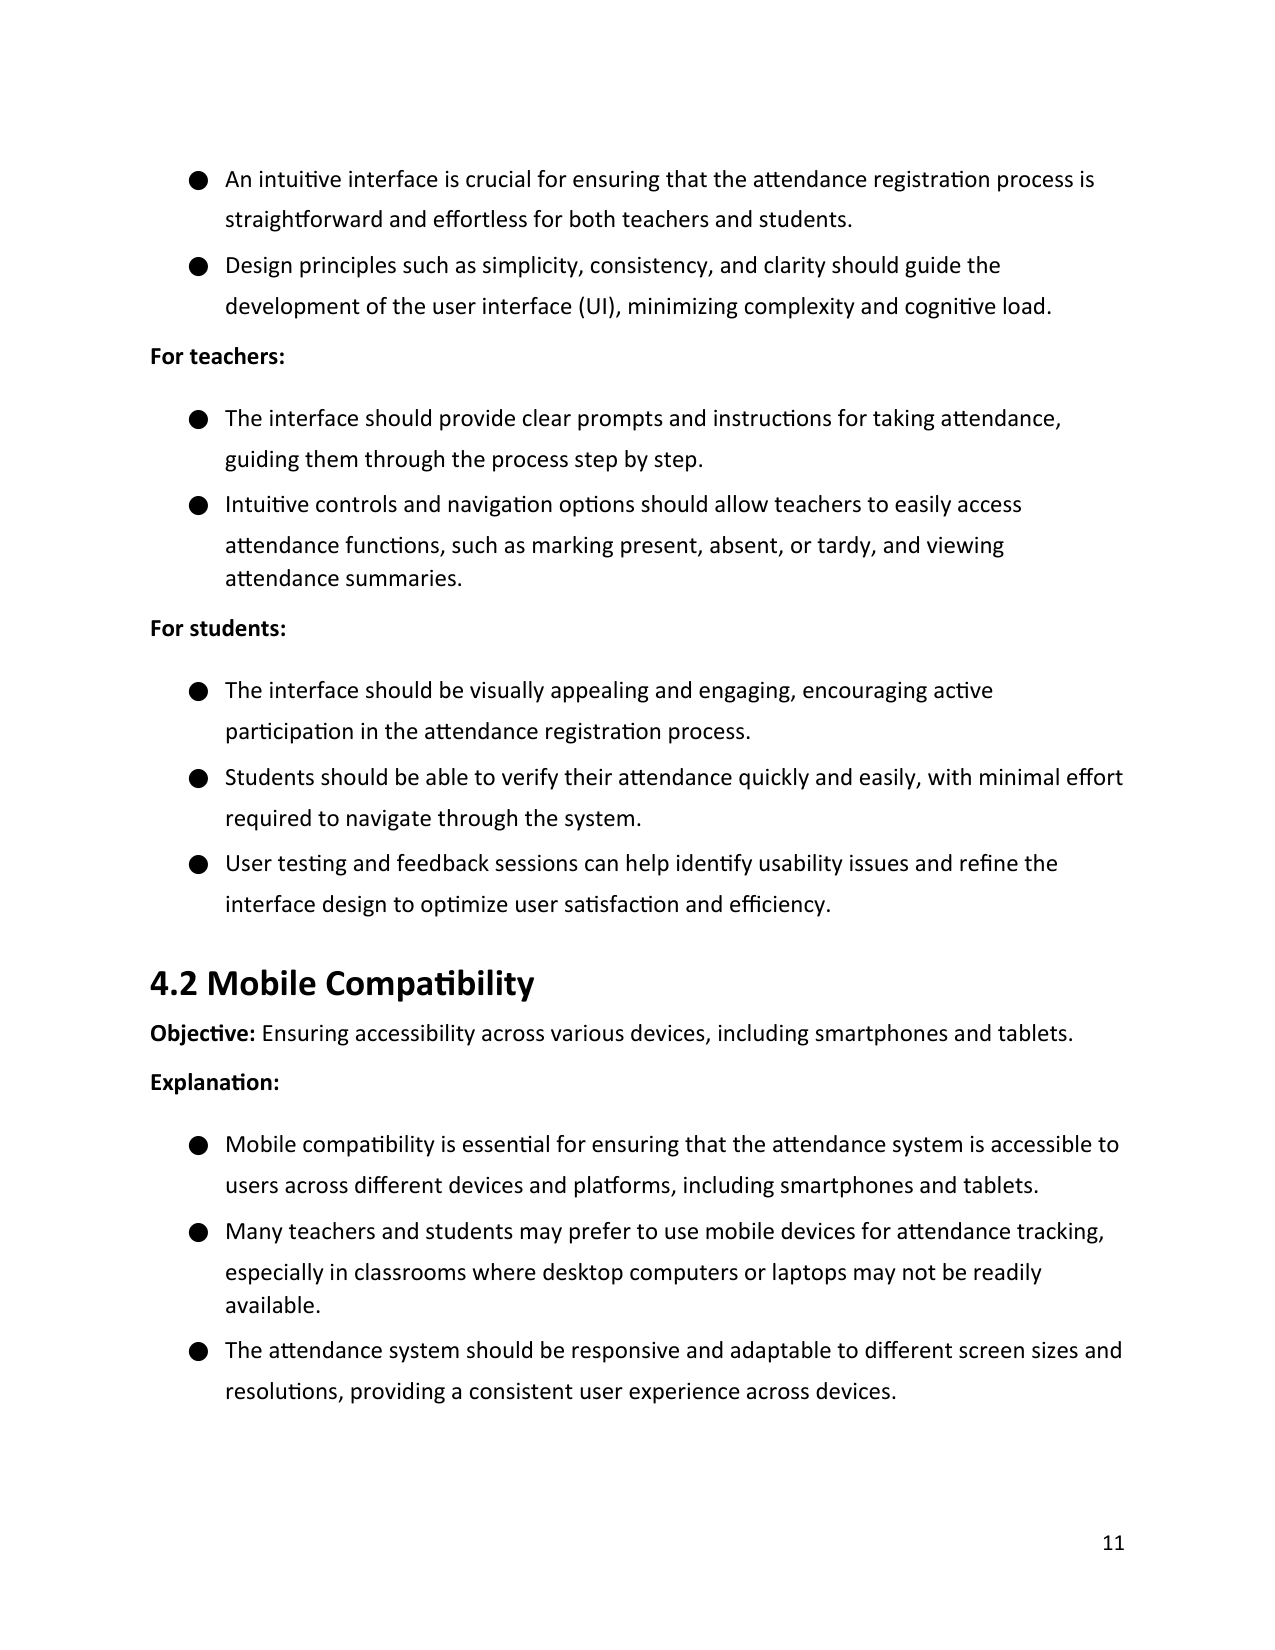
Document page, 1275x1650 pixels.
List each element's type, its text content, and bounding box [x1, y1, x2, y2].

text For students: [150, 612, 1125, 643]
list Mobile compatibility is essential for ensuring that the attendance system is accessible to users across different devices and platforms, including smartphones and tablets. [187, 1116, 1125, 1200]
list The interface should provide clear prompts and instructions for taking attendance, guiding them through the process step by step. [187, 389, 1125, 473]
list The attendance system should be responsive and adaptable to different screen sizes and resolutions, providing a consistent user experience across devices. [187, 1322, 1125, 1406]
text Explanation: [150, 1066, 1125, 1097]
subtitle 4.2 Mobile Compatibility [150, 959, 1125, 1005]
list The interface should be visually appealing and engaging, encouraging active participation in the attendance registration process. [187, 662, 1125, 746]
text Objective: Ensuring accessibility across various devices, including smartphones and tablets. [150, 1017, 1125, 1047]
list An intuitive interface is crucial for ensuring that the attendance registration process is straightforward and effortless for both teachers and students. [187, 150, 1125, 234]
list User testing and feedback sessions can help identify usability issues and refine the interface design to optimize user satisfaction and efficiency. [187, 835, 1125, 919]
list Design principles such as simplicity, consistency, and clarity should guide the development of the user interface (UI), minimizing complexity and cognitive load. [187, 237, 1125, 321]
list Students should be able to verify their attendance quickly and easily, with minimal effort required to navigate through the system. [187, 748, 1125, 832]
list Many teachers and students may prefer to use mobile devices for attendance tracking, especially in classrooms where desktop computers or laptops may not be readily available. [187, 1202, 1125, 1319]
text For teachers: [150, 340, 1125, 370]
list Intuitive controls and navigation options should allow teachers to easily access attendance functions, such as marking present, absent, or tardy, and viewing attendance summaries. [187, 476, 1125, 593]
